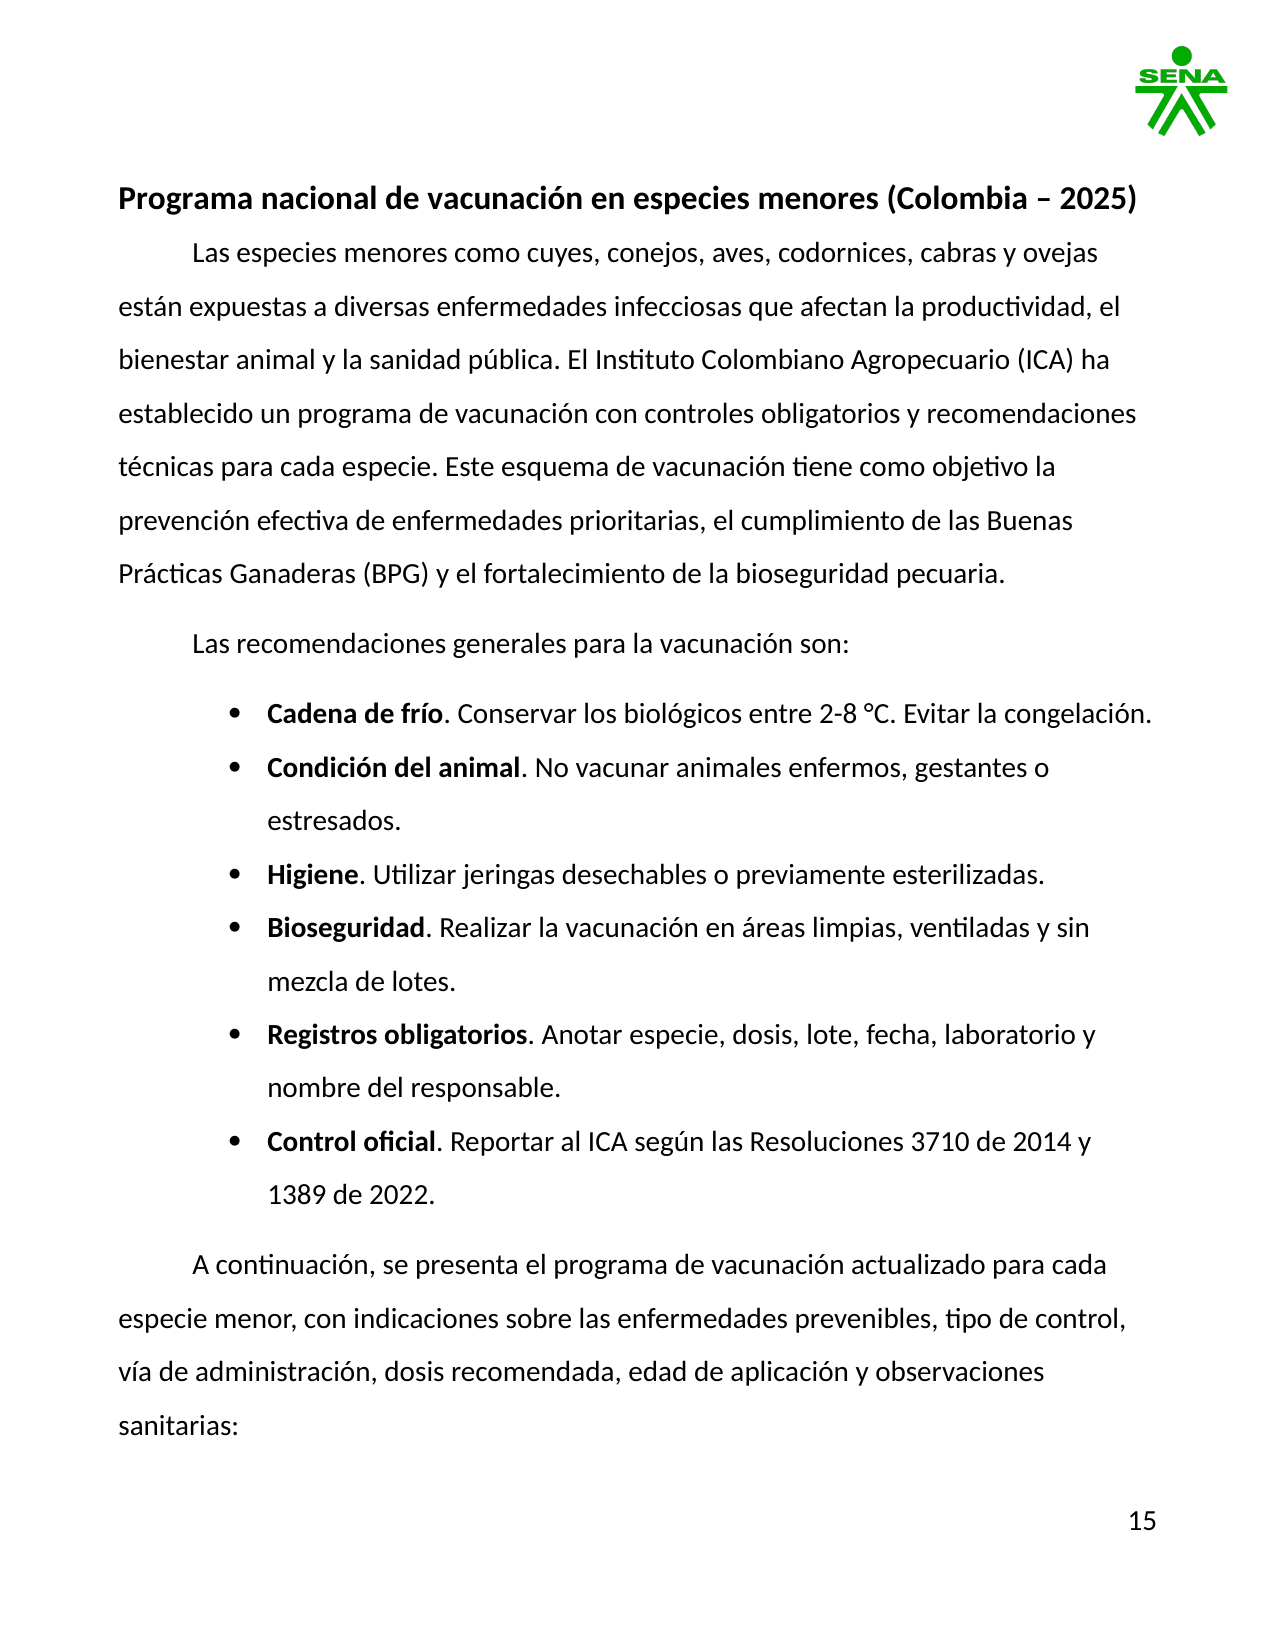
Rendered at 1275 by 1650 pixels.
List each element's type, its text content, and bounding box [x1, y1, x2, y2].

subtitle Programa nacional de vacunación en especies menores (Colombia – 2025) [118, 177, 1157, 218]
text Las especies menores como cuyes, conejos, aves, codornices, cabras y ovejas están expuestas a diversas enfermedades infecciosas que afectan la productividad, el bienestar animal y la sanidad pública. El Instituto Colombiano Agropecuario (ICA) ha establecido un programa de vacunación con controles obligatorios y recomendaciones técnicas para cada especie. Este esquema de vacunación tiene como objetivo la prevención efectiva de enfermedades prioritarias, el cumplimiento de las Buenas Prácticas Ganaderas (BPG) y el fortalecimiento de la bioseguridad pecuaria. [118, 234, 1157, 591]
list Higiene. Utilizar jeringas desechables o previamente esterilizadas. [229, 856, 1157, 891]
list Condición del animal. No vacunar animales enfermos, gestantes o estresados. [229, 749, 1157, 838]
list Cadena de frío. Conservar los biológicos entre 2-8 °C. Evitar la congelación. [229, 695, 1157, 731]
list Control oficial. Reportar al ICA según las Resoluciones 3710 de 2014 y 1389 de 2022. [229, 1123, 1157, 1212]
picture [1135, 46, 1228, 136]
list Bioseguridad. Realizar la vacunación en áreas limpias, ventiladas y sin mezcla de lotes. [229, 909, 1157, 998]
text Las recomendaciones generales para la vacunación son: [118, 625, 1157, 661]
list Registros obligatorios. Anotar especie, dosis, lote, fecha, laboratorio y nombre del responsable. [229, 1016, 1157, 1105]
text A continuación, se presenta el programa de vacunación actualizado para cada especie menor, con indicaciones sobre las enfermedades prevenibles, tipo de control, vía de administración, dosis recomendada, edad de aplicación y observaciones sanitarias: [118, 1246, 1157, 1442]
